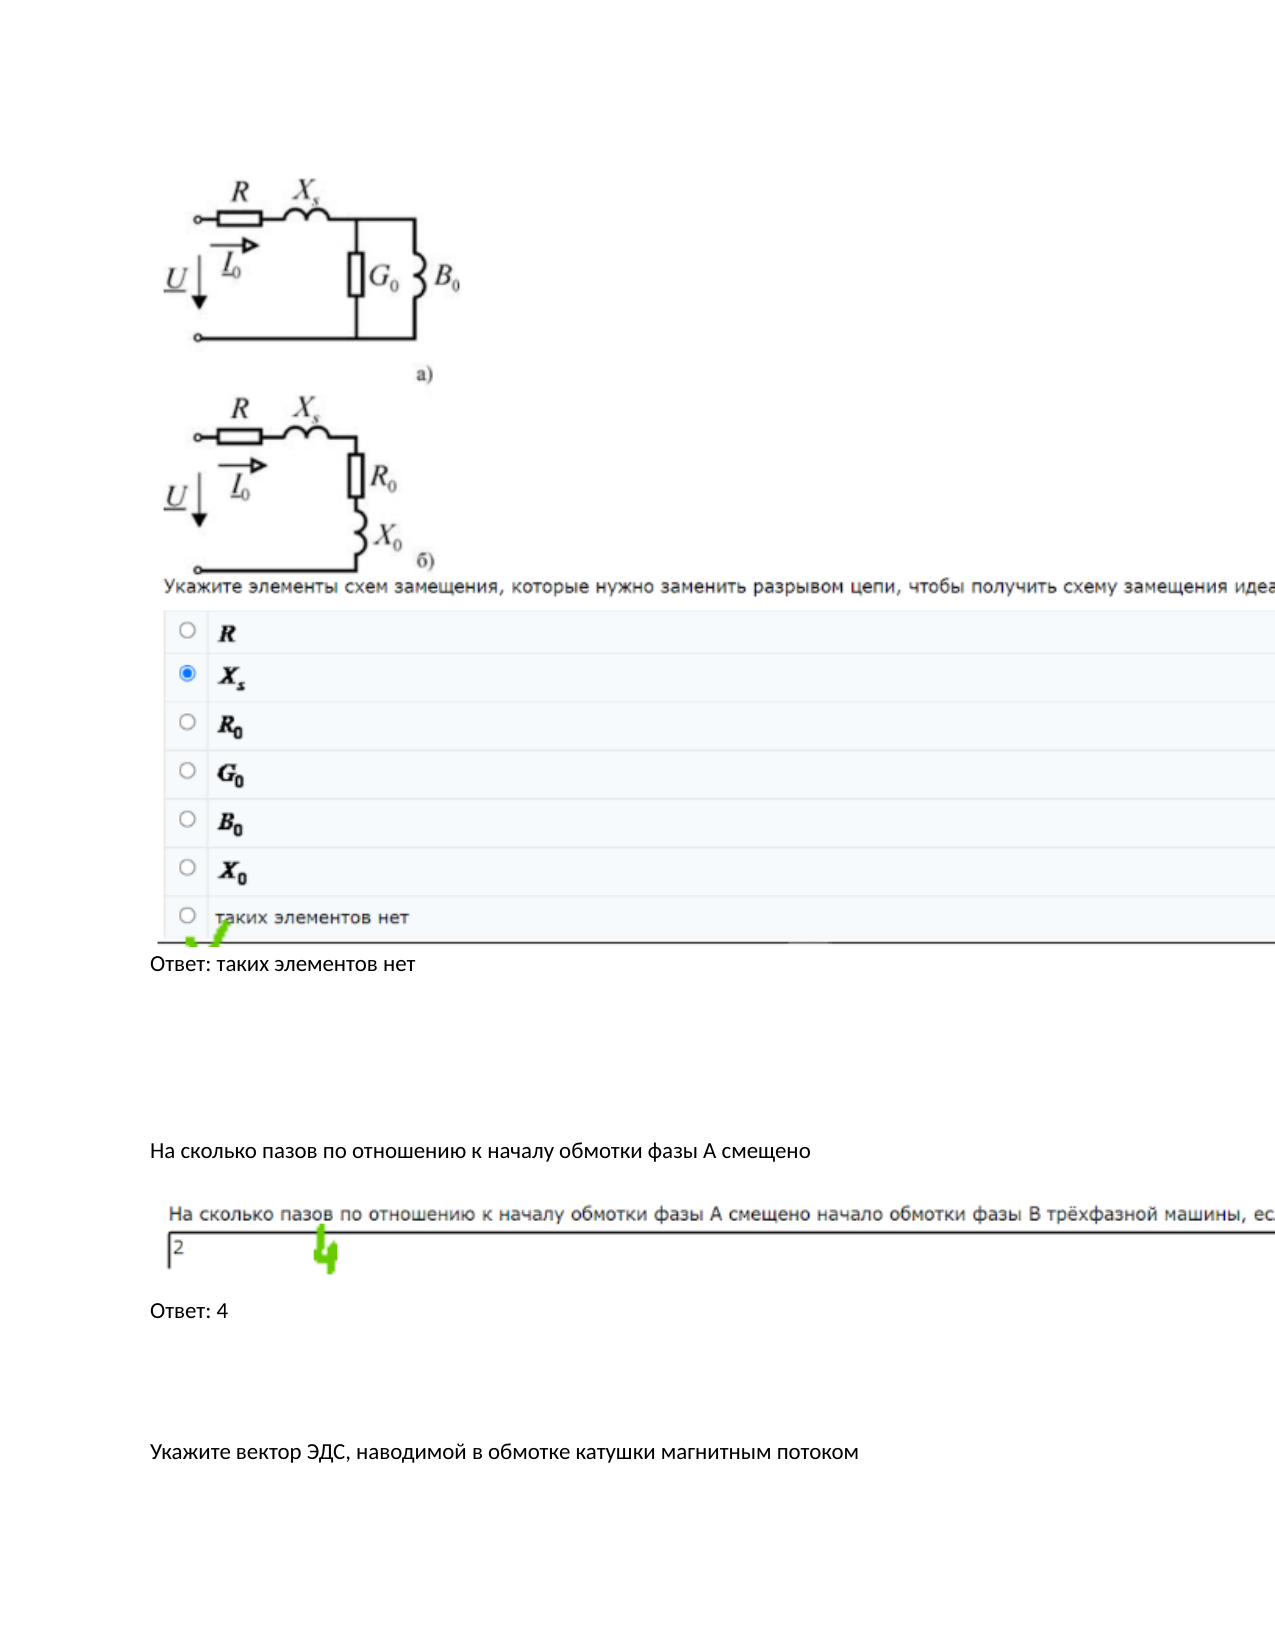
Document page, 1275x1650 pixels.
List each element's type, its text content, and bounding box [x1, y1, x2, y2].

text Ответ: 4 [150, 1295, 1125, 1325]
picture [150, 150, 1275, 947]
text Ответ: таких элементов нет [150, 947, 1125, 977]
picture [150, 1183, 1275, 1295]
text На сколько пазов по отношению к началу обмотки фазы А смещено [150, 1137, 1125, 1165]
text Укажите вектор ЭДС, наводимой в обмотке катушки магнитным потоком [150, 1437, 1125, 1465]
